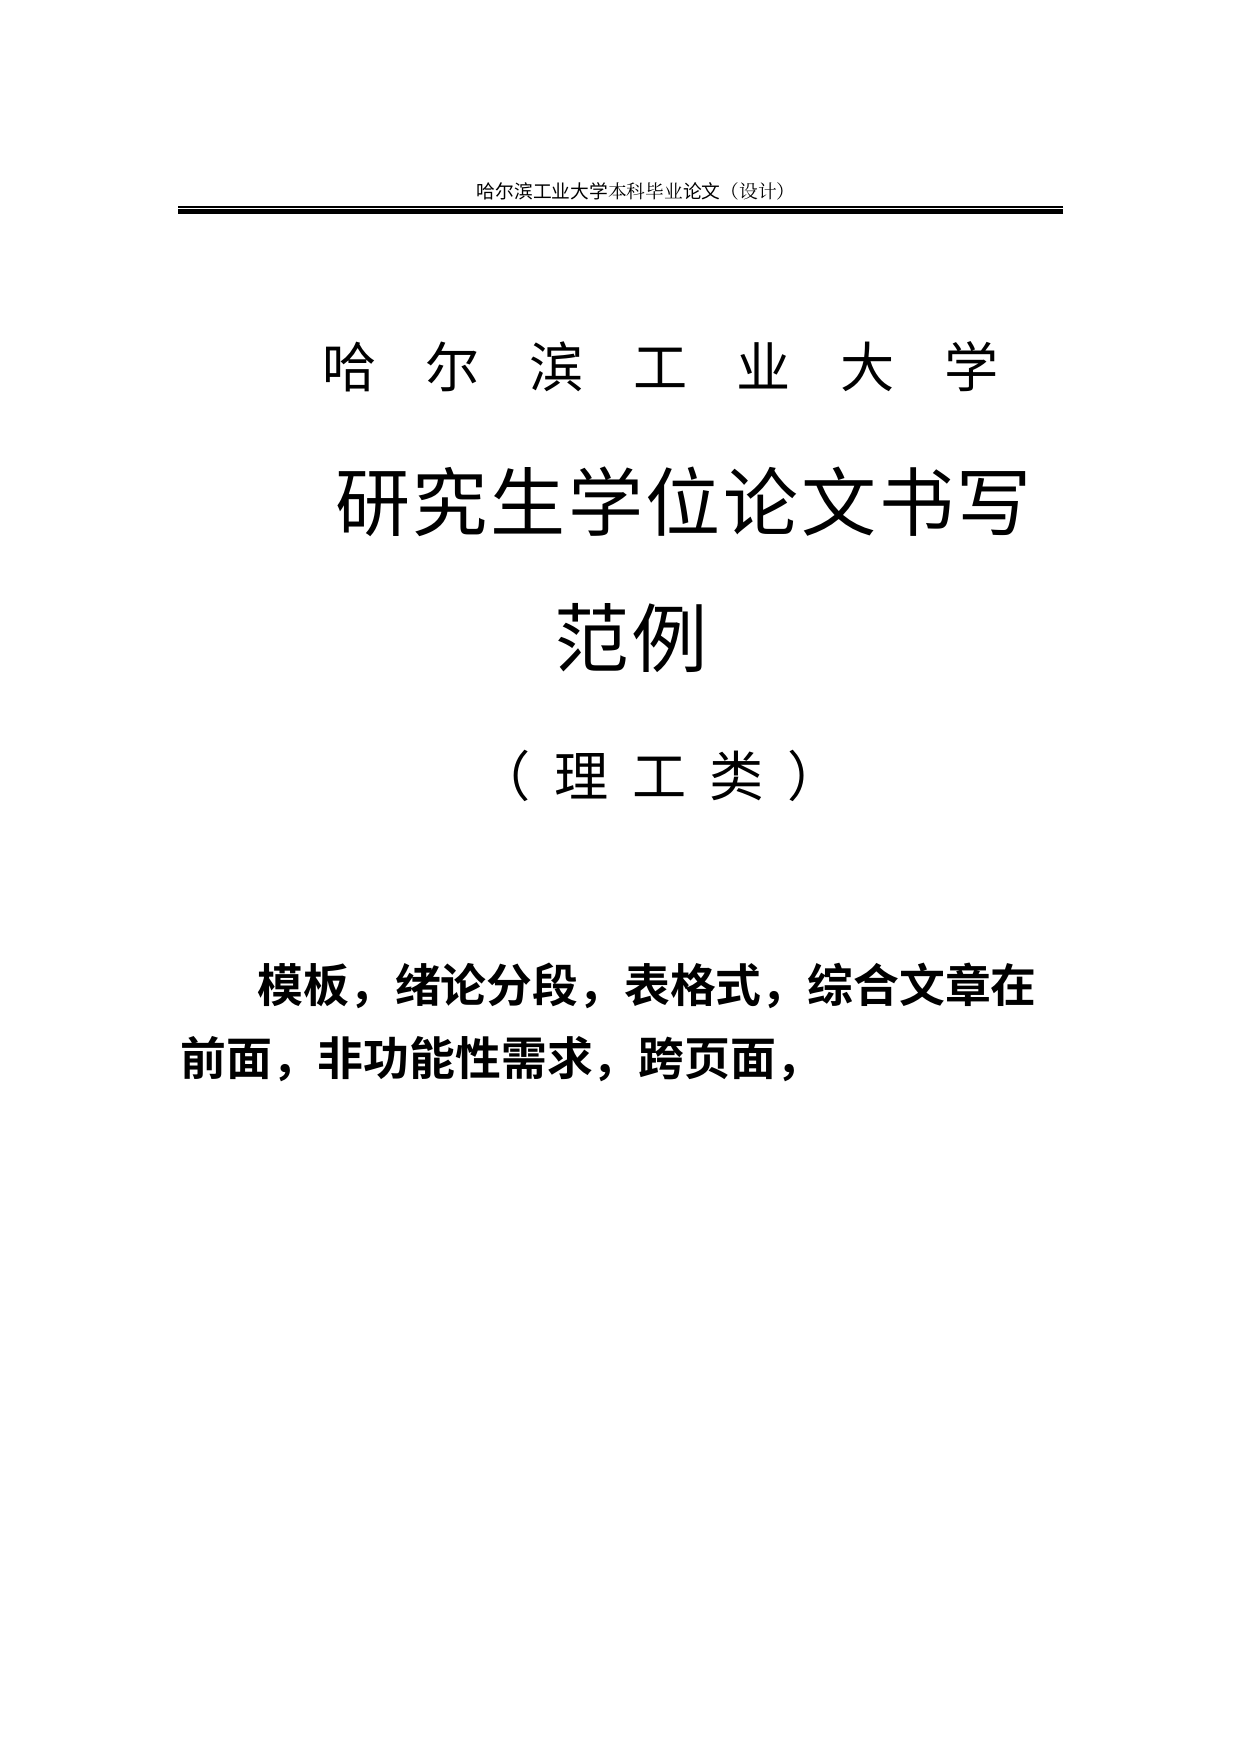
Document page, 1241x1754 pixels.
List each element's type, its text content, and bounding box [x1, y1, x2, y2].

text （理工类） [180, 734, 1061, 816]
text 研究生学位论文书写范例 [181, 440, 1061, 699]
text 哈 尔 滨 工 业 大 学 [180, 325, 1061, 407]
text 模板，绪论分段，表格式，综合文章在前面，非功能性需求，跨页面， [180, 949, 1061, 1088]
